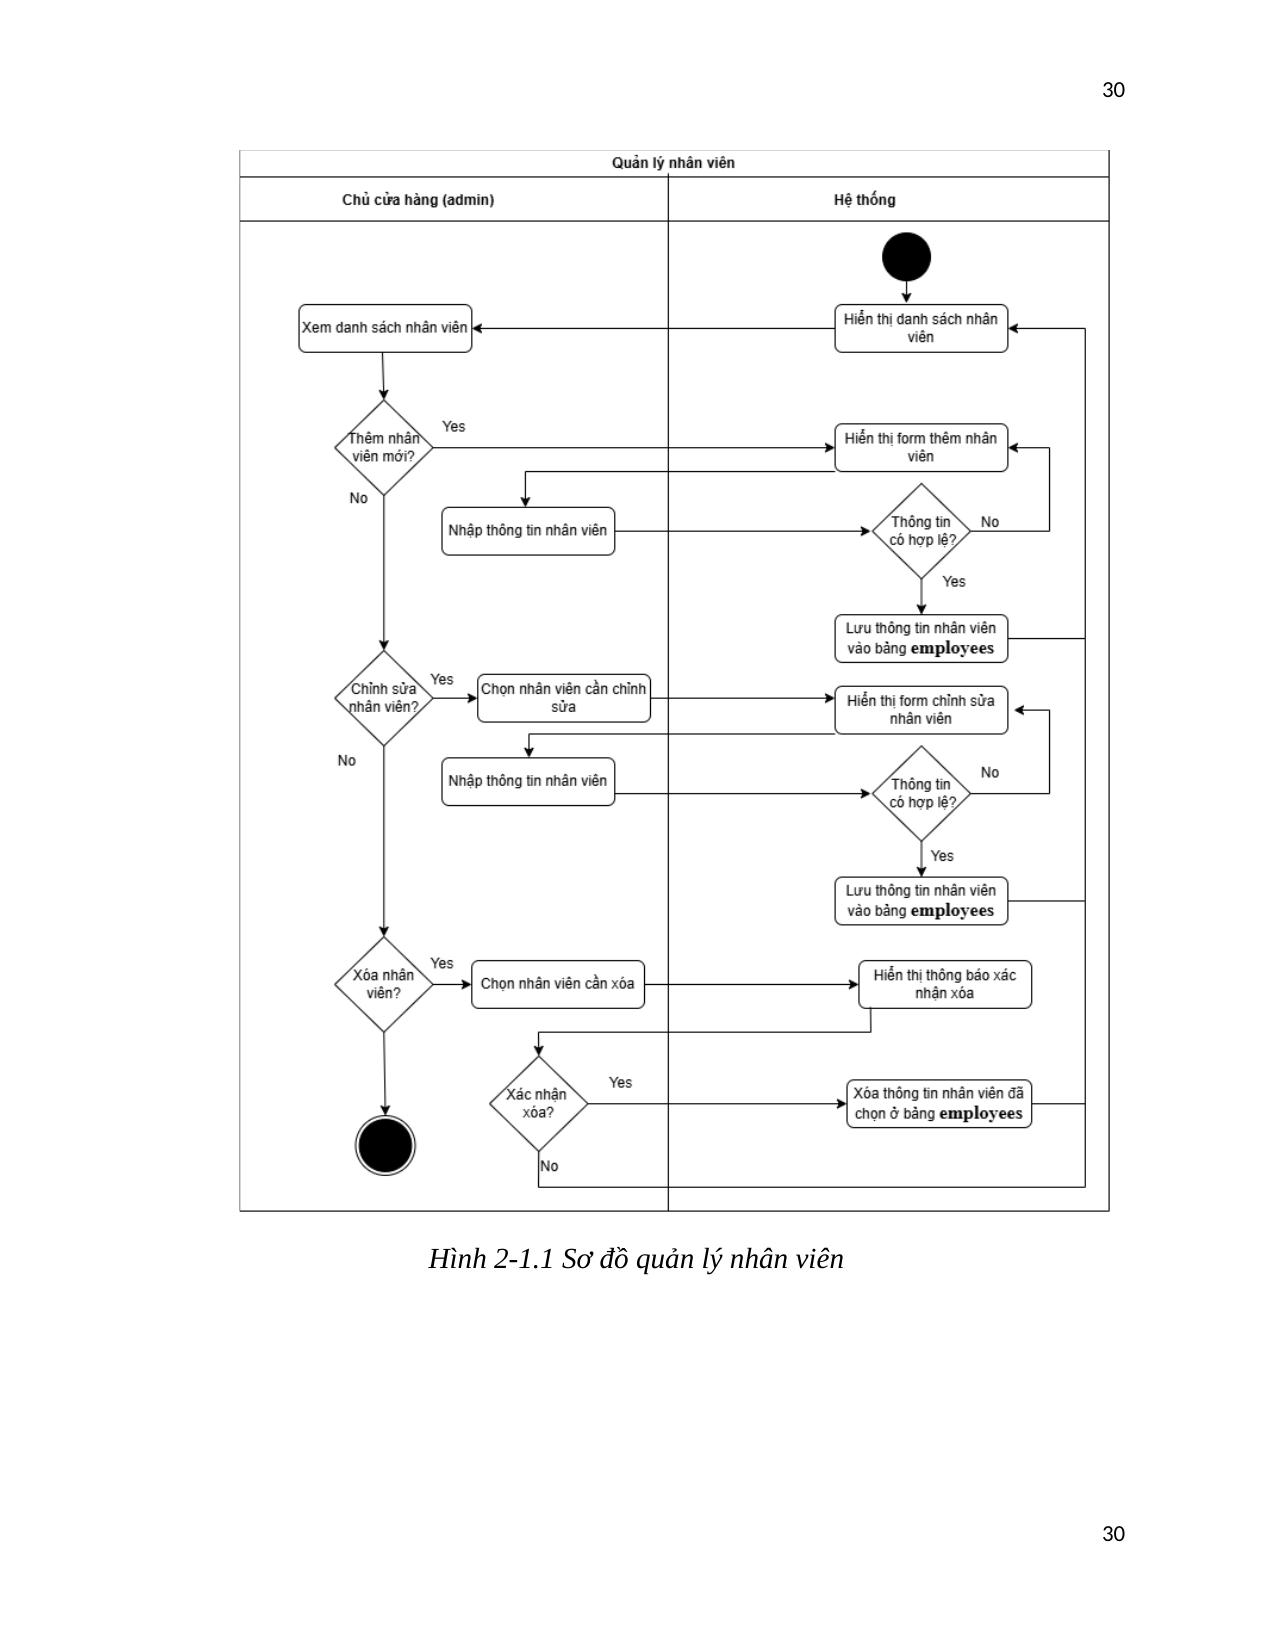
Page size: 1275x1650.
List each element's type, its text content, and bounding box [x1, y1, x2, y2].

picture [239, 150, 1111, 1213]
text Hình 2-1.1 Sơ đồ quản lý nhân viên [150, 1241, 1125, 1275]
